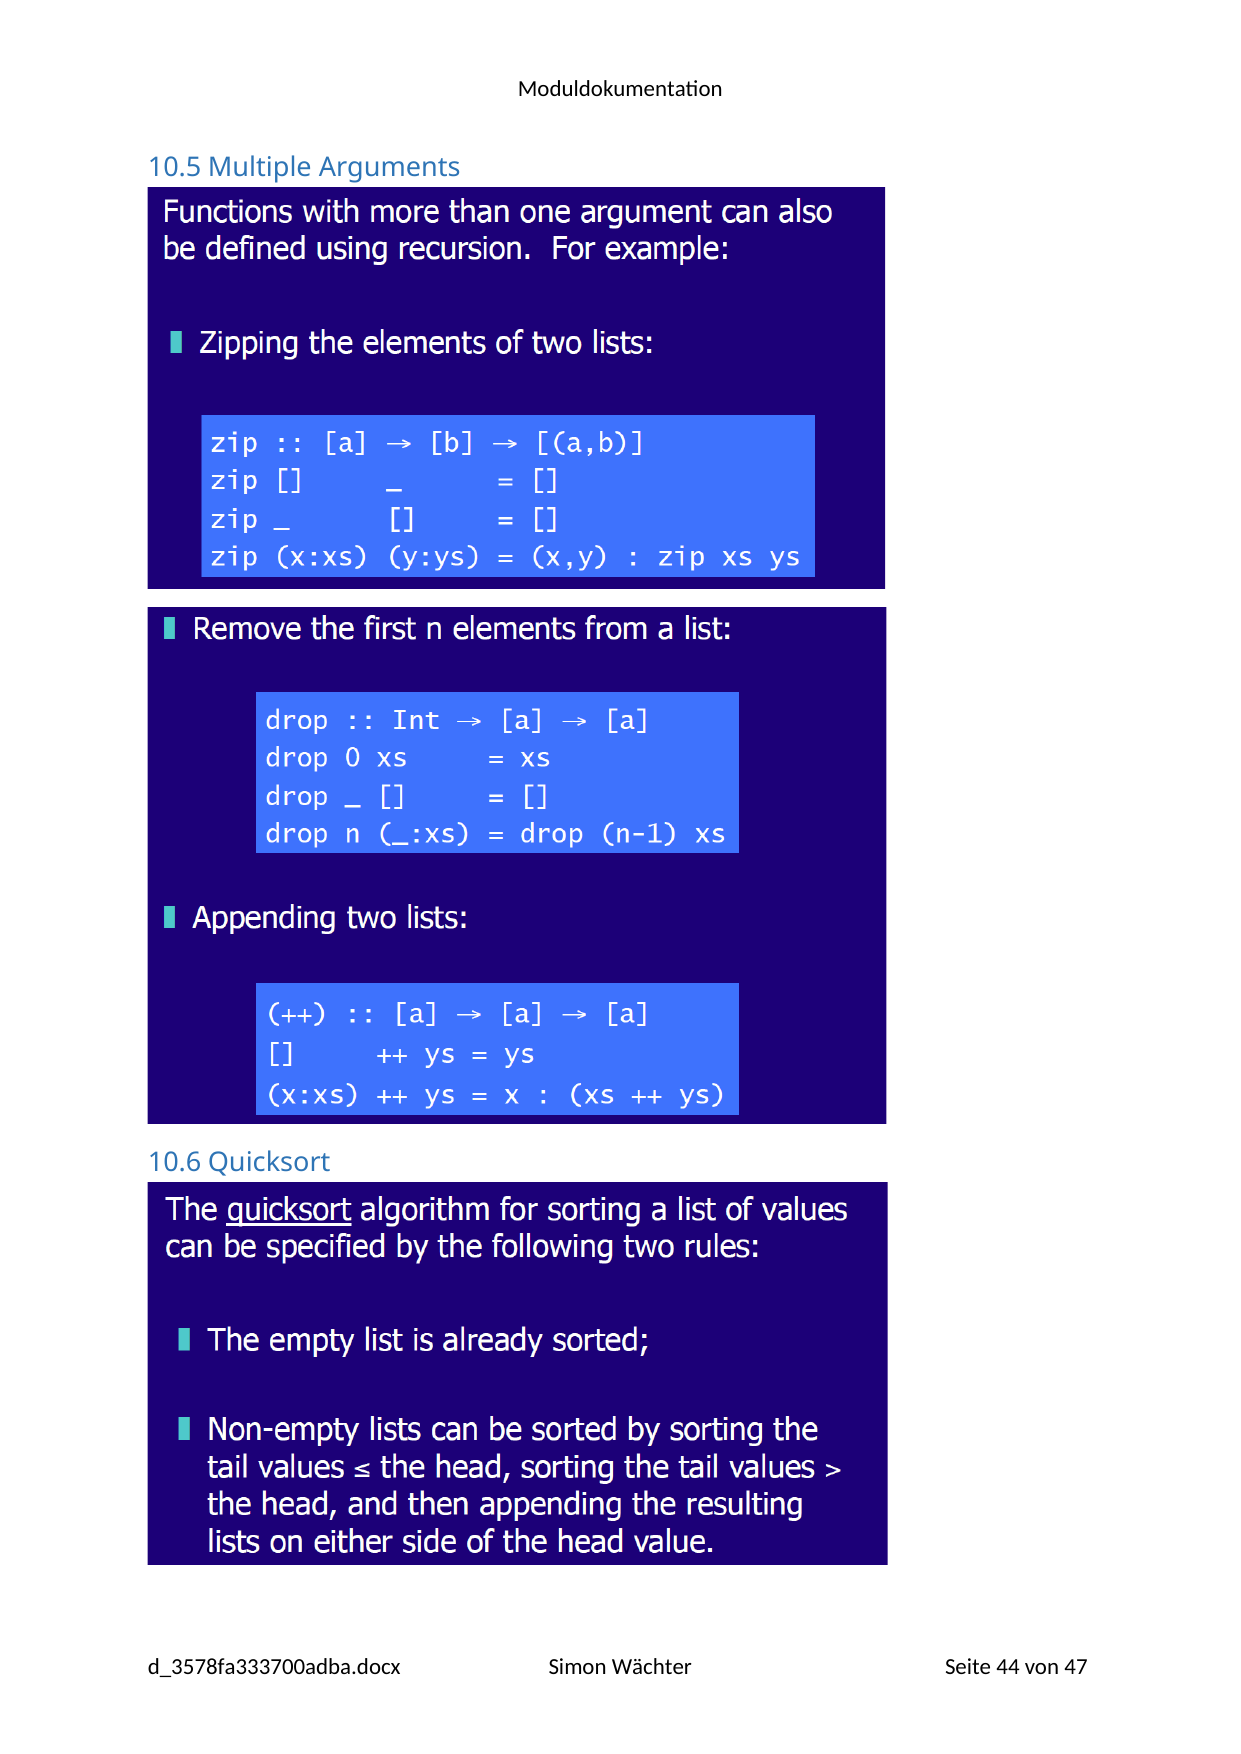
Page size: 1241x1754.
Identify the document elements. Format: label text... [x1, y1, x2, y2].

picture [147, 1182, 888, 1565]
picture [147, 607, 887, 1124]
subtitle Multiple Arguments [148, 148, 1093, 184]
subtitle Quicksort [148, 1142, 1093, 1179]
picture [147, 187, 885, 589]
